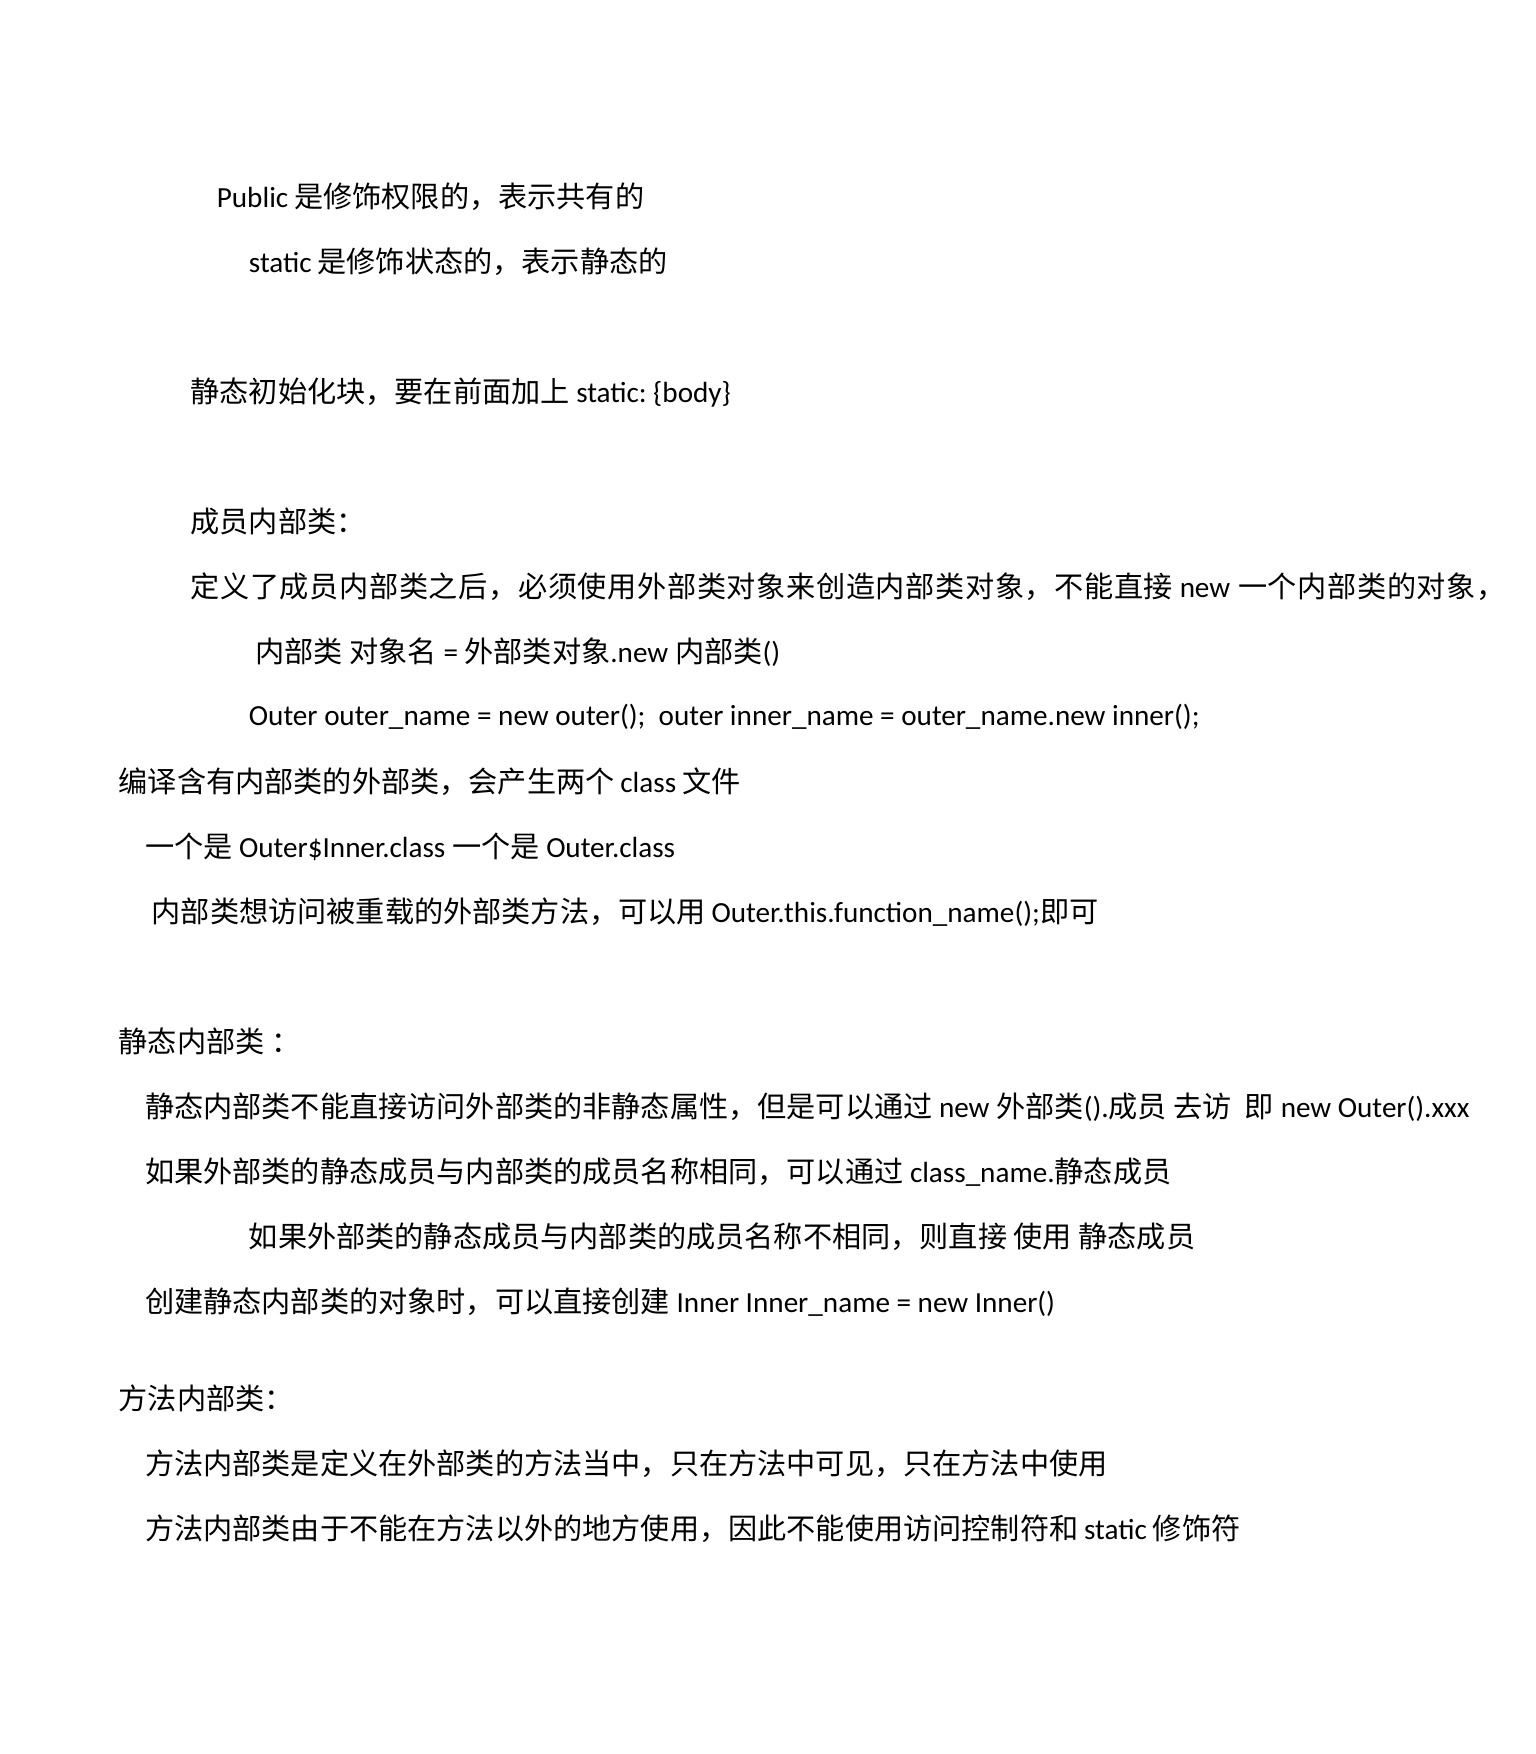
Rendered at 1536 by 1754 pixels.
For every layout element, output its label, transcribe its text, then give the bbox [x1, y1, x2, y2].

text 方法内部类由于不能在方法以外的地方使用，因此不能使用访问控制符和static修饰符 [59, 1494, 1476, 1559]
text 方法内部类是定义在外部类的方法当中，只在方法中可见，只在方法中使用 [59, 1429, 1476, 1494]
text 创建静态内部类的对象时，可以直接创建 Inner Inner_name = new Inner() [59, 1267, 1476, 1332]
text 如果外部类的静态成员与内部类的成员名称相同，可以通过 class_name.静态成员 [59, 1137, 1476, 1202]
text 一个是 Outer$Inner.class 一个是 Outer.class [59, 812, 1476, 877]
text 成员内部类： [190, 487, 1476, 552]
text Outer outer_name = new outer(); outer inner_name = outer_name.new inner(); [249, 682, 1476, 747]
text 如果外部类的静态成员与内部类的成员名称不相同，则直接 使用 静态成员 [59, 1202, 1476, 1267]
text 方法内部类： [59, 1364, 1476, 1429]
text Public是修饰权限的，表示共有的 static是修饰状态的，表示静态的 [190, 162, 1476, 292]
text 内部类想访问被重载的外部类方法，可以用Outer.this.function_name();即可 静态内部类 ： [59, 877, 1476, 1072]
text 定义了成员内部类之后，必须使用外部类对象来创造内部类对象，不能直接new 一个内部类的对象， 内部类 对象名 = 外部类对象.new 内部类() [190, 552, 1476, 682]
text 静态内部类不能直接访问外部类的非静态属性，但是可以通过 new 外部类().成员 去访 即 new Outer().xxx [59, 1072, 1476, 1137]
text 静态初始化块，要在前面加上 static: {body} [190, 357, 1476, 422]
text 编译含有内部类的外部类，会产生两个class文件 [59, 747, 1476, 812]
